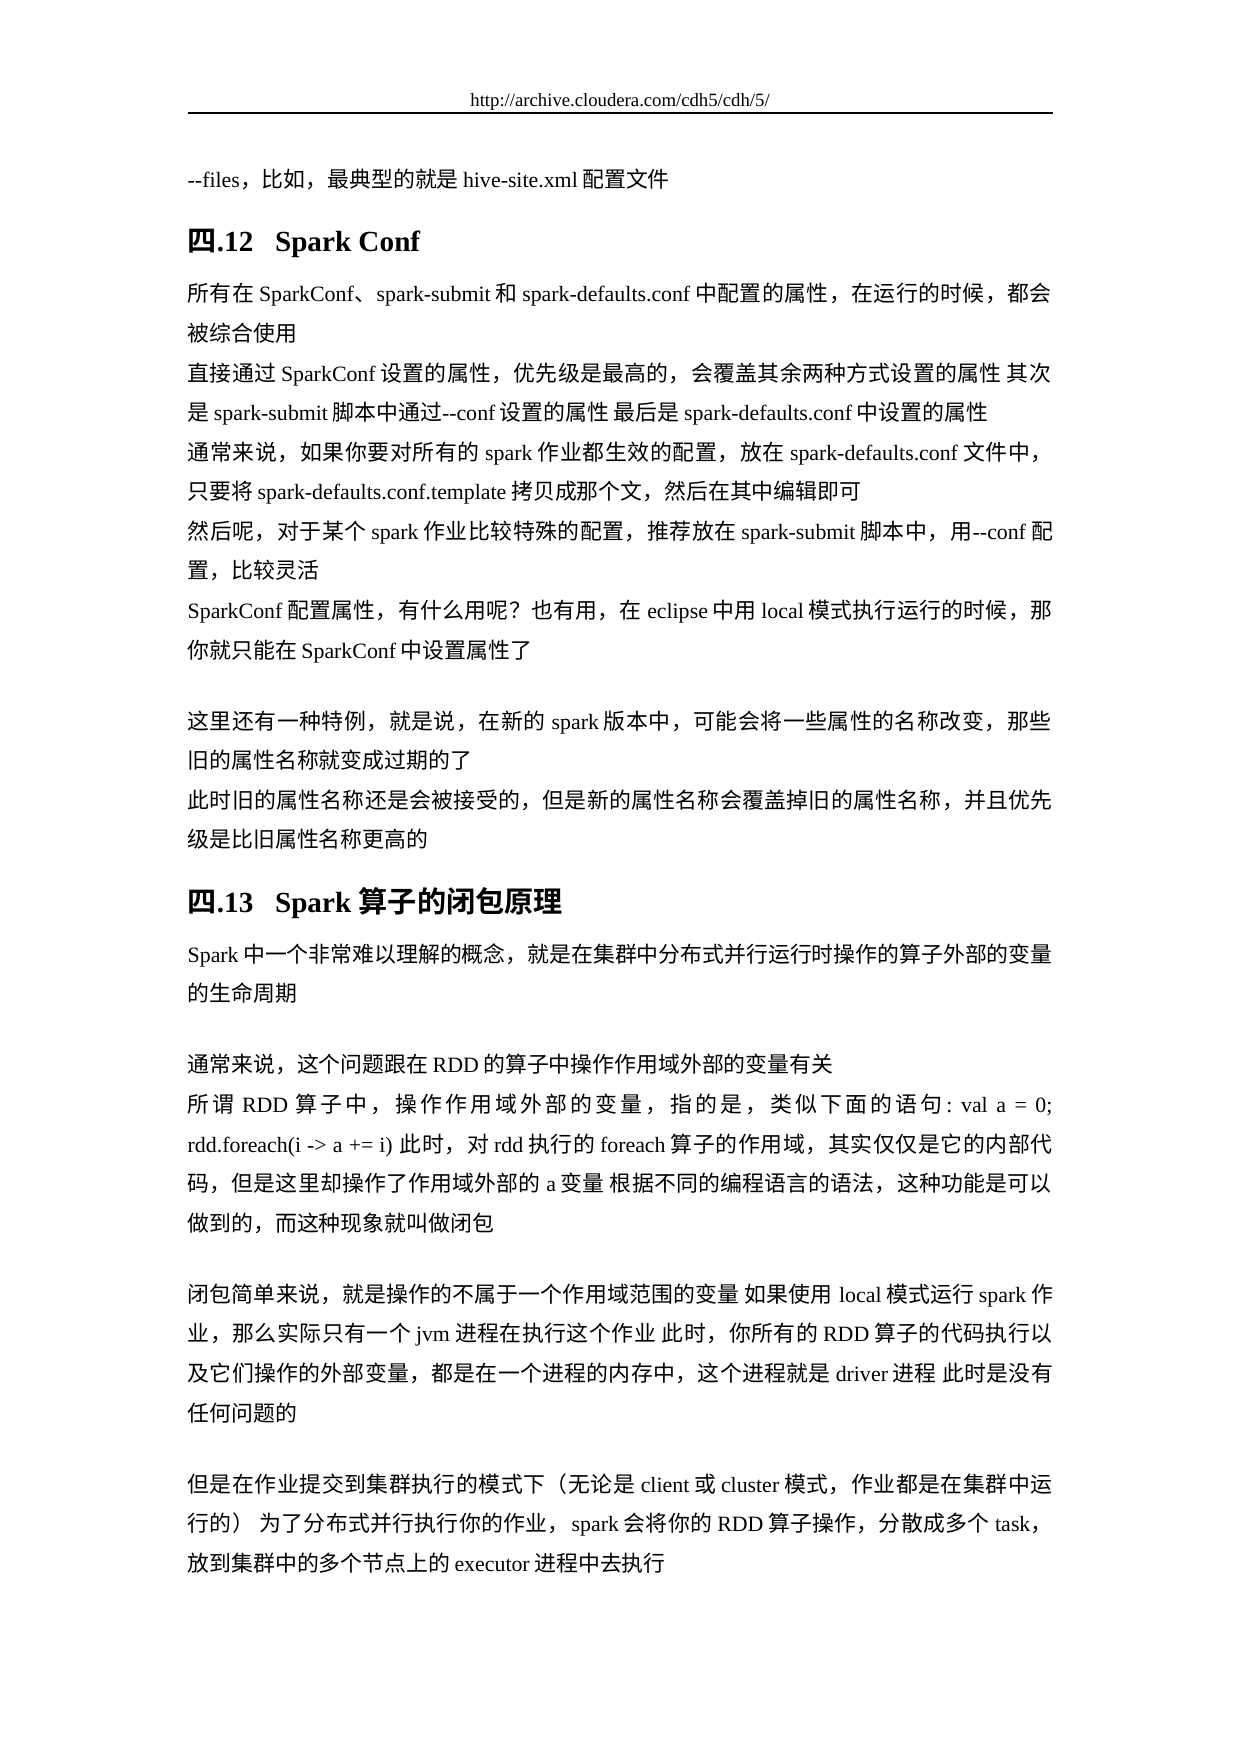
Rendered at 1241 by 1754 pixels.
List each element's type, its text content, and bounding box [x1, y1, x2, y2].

text 所谓RDD算子中，操作作用域外部的变量，指的是，类似下面的语句: val a = 0; rdd.foreach(i -> a += i) 此时，对rdd执行的foreach算子的作用域，其实仅仅是它的内部代码，但是这里却操作了作用域外部的a变量 根据不同的编程语言的语法，这种功能是可以做到的，而这种现象就叫做闭包 [187, 1087, 1053, 1237]
text 然后呢，对于某个spark作业比较特殊的配置，推荐放在spark-submit脚本中，用--conf配置，比较灵活 [187, 514, 1053, 585]
text 所有在SparkConf、spark-submit和spark-defaults.conf中配置的属性，在运行的时候，都会被综合使用 [187, 276, 1053, 348]
text Spark中一个非常难以理解的概念，就是在集群中分布式并行运行时操作的算子外部的变量的生命周期 [187, 937, 1053, 1008]
text 但是在作业提交到集群执行的模式下（无论是client或cluster模式，作业都是在集群中运行的） 为了分布式并行执行你的作业，spark会将你的RDD算子操作，分散成多个task，放到集群中的多个节点上的executor进程中去执行 [187, 1467, 1053, 1577]
subtitle Spark 算子的闭包原理 [187, 878, 1053, 921]
subtitle Spark Conf [187, 218, 1053, 260]
text 此时旧的属性名称还是会被接受的，但是新的属性名称会覆盖掉旧的属性名称，并且优先级是比旧属性名称更高的 [187, 783, 1053, 854]
text SparkConf配置属性，有什么用呢？也有用，在eclipse中用local模式执行运行的时候，那你就只能在SparkConf中设置属性了 [187, 593, 1053, 664]
text 通常来说，这个问题跟在RDD的算子中操作作用域外部的变量有关 [187, 1047, 1053, 1079]
text 直接通过SparkConf设置的属性，优先级是最高的，会覆盖其余两种方式设置的属性 其次是spark-submit脚本中通过--conf设置的属性 最后是spark-defaults.conf中设置的属性 [187, 356, 1053, 427]
text 这里还有一种特例，就是说，在新的spark版本中，可能会将一些属性的名称改变，那些旧的属性名称就变成过期的了 [187, 704, 1053, 775]
text --files，比如，最典型的就是hive-site.xml配置文件 [187, 162, 1053, 194]
text 闭包简单来说，就是操作的不属于一个作用域范围的变量 如果使用local模式运行spark作业，那么实际只有一个jvm进程在执行这个作业 此时，你所有的RDD算子的代码执行以及它们操作的外部变量，都是在一个进程的内存中，这个进程就是driver进程 此时是没有任何问题的 [187, 1277, 1053, 1427]
text 通常来说，如果你要对所有的spark作业都生效的配置，放在spark-defaults.conf文件中，只要将spark-defaults.conf.template拷贝成那个文，然后在其中编辑即可 [187, 435, 1053, 506]
